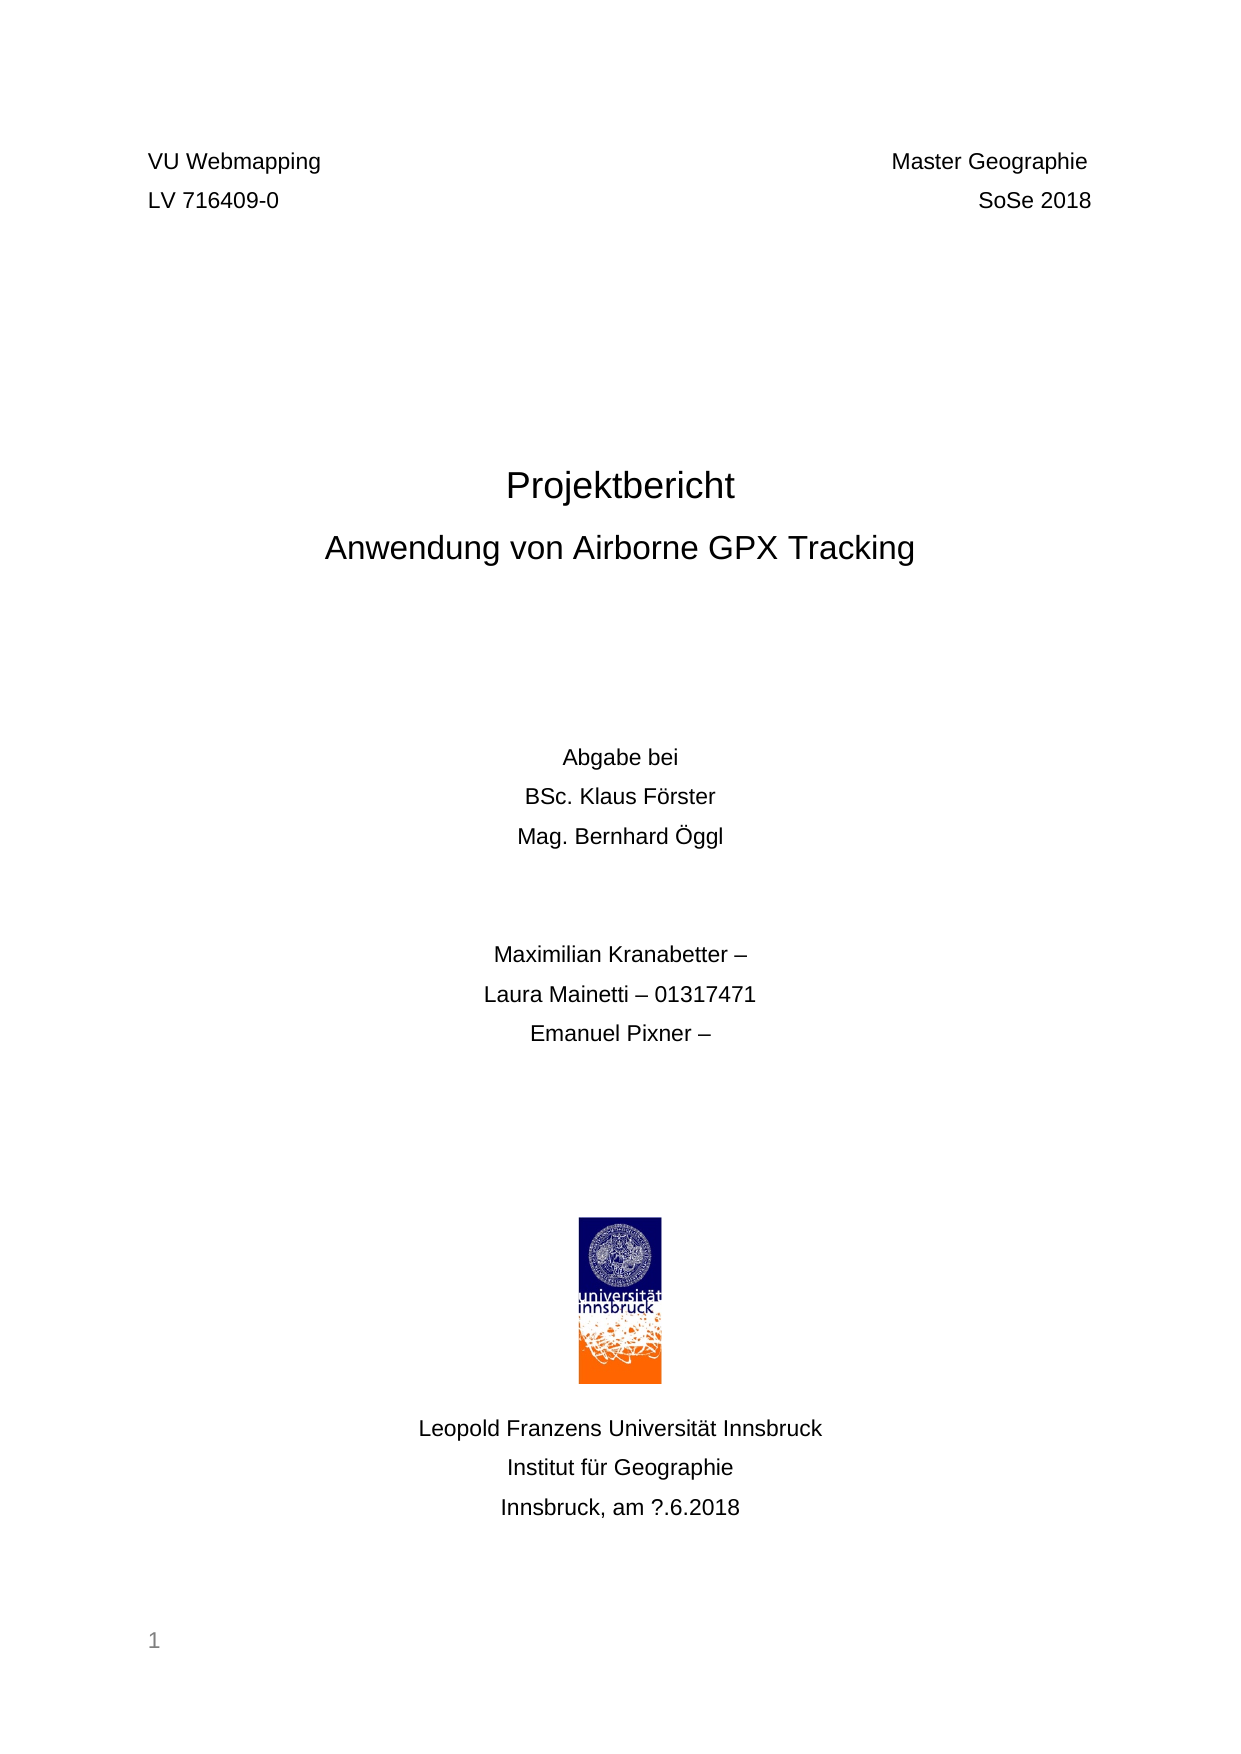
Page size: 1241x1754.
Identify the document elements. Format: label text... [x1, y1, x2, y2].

text LV 716409-0 SoSe 2018 [148, 187, 1093, 213]
text Abgabe bei [148, 744, 1093, 770]
text Mag. Bernhard Öggl [148, 823, 1093, 849]
text Institut für Geographie [148, 1454, 1093, 1481]
picture [578, 1217, 662, 1384]
text Leopold Franzens Universität Innsbruck [148, 1415, 1093, 1441]
text Laura Mainetti – 01317471 [148, 981, 1093, 1007]
text Anwendung von Airborne GPX Tracking [148, 528, 1093, 567]
text VU Webmapping Master Geographie [148, 148, 1093, 174]
text Emanuel Pixner – [148, 1020, 1093, 1046]
text Maximilian Kranabetter – [148, 941, 1093, 967]
text Projektbericht [148, 463, 1093, 507]
text Innsbruck, am ?.6.2018 [148, 1494, 1093, 1520]
text BSc. Klaus Förster [148, 783, 1093, 809]
